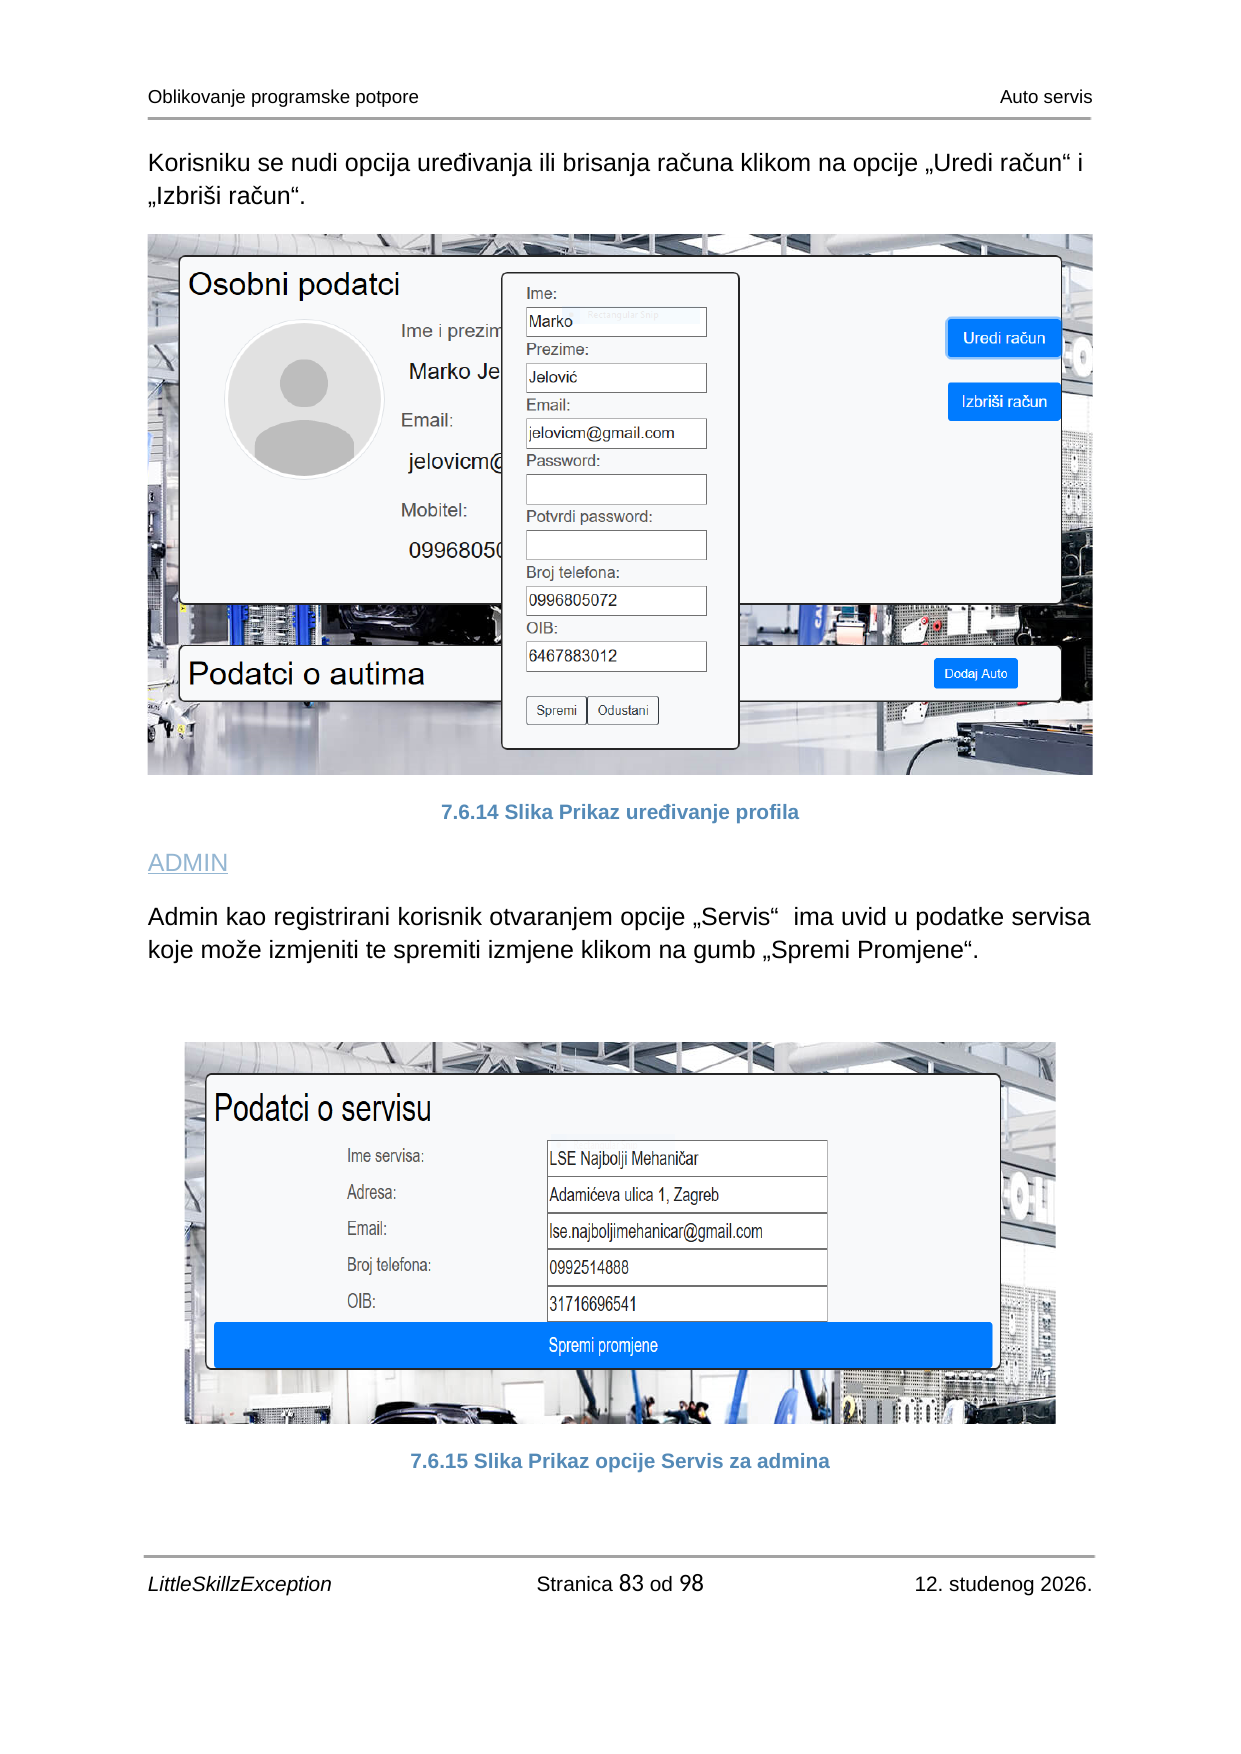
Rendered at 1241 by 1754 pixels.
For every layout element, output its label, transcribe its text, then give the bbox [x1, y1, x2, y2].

text 7.6.14 Slika Prikaz uređivanje profila [148, 800, 1093, 824]
text ADMIN [148, 848, 1093, 877]
text Korisniku se nudi opcija uređivanja ili brisanja računa klikom na opcije „Uredi račun“ i „Izbriši račun“. [148, 148, 1093, 209]
picture [184, 1042, 1056, 1424]
picture [147, 234, 1093, 775]
text Admin kao registrirani korisnik otvaranjem opcije „Servis“ ima uvid u podatke servisa koje može izmjeniti te spremiti izmjene klikom na gumb „Spremi Promjene“. [148, 902, 1093, 964]
text 7.6.15 Slika Prikaz opcije Servis za admina [148, 1449, 1093, 1473]
